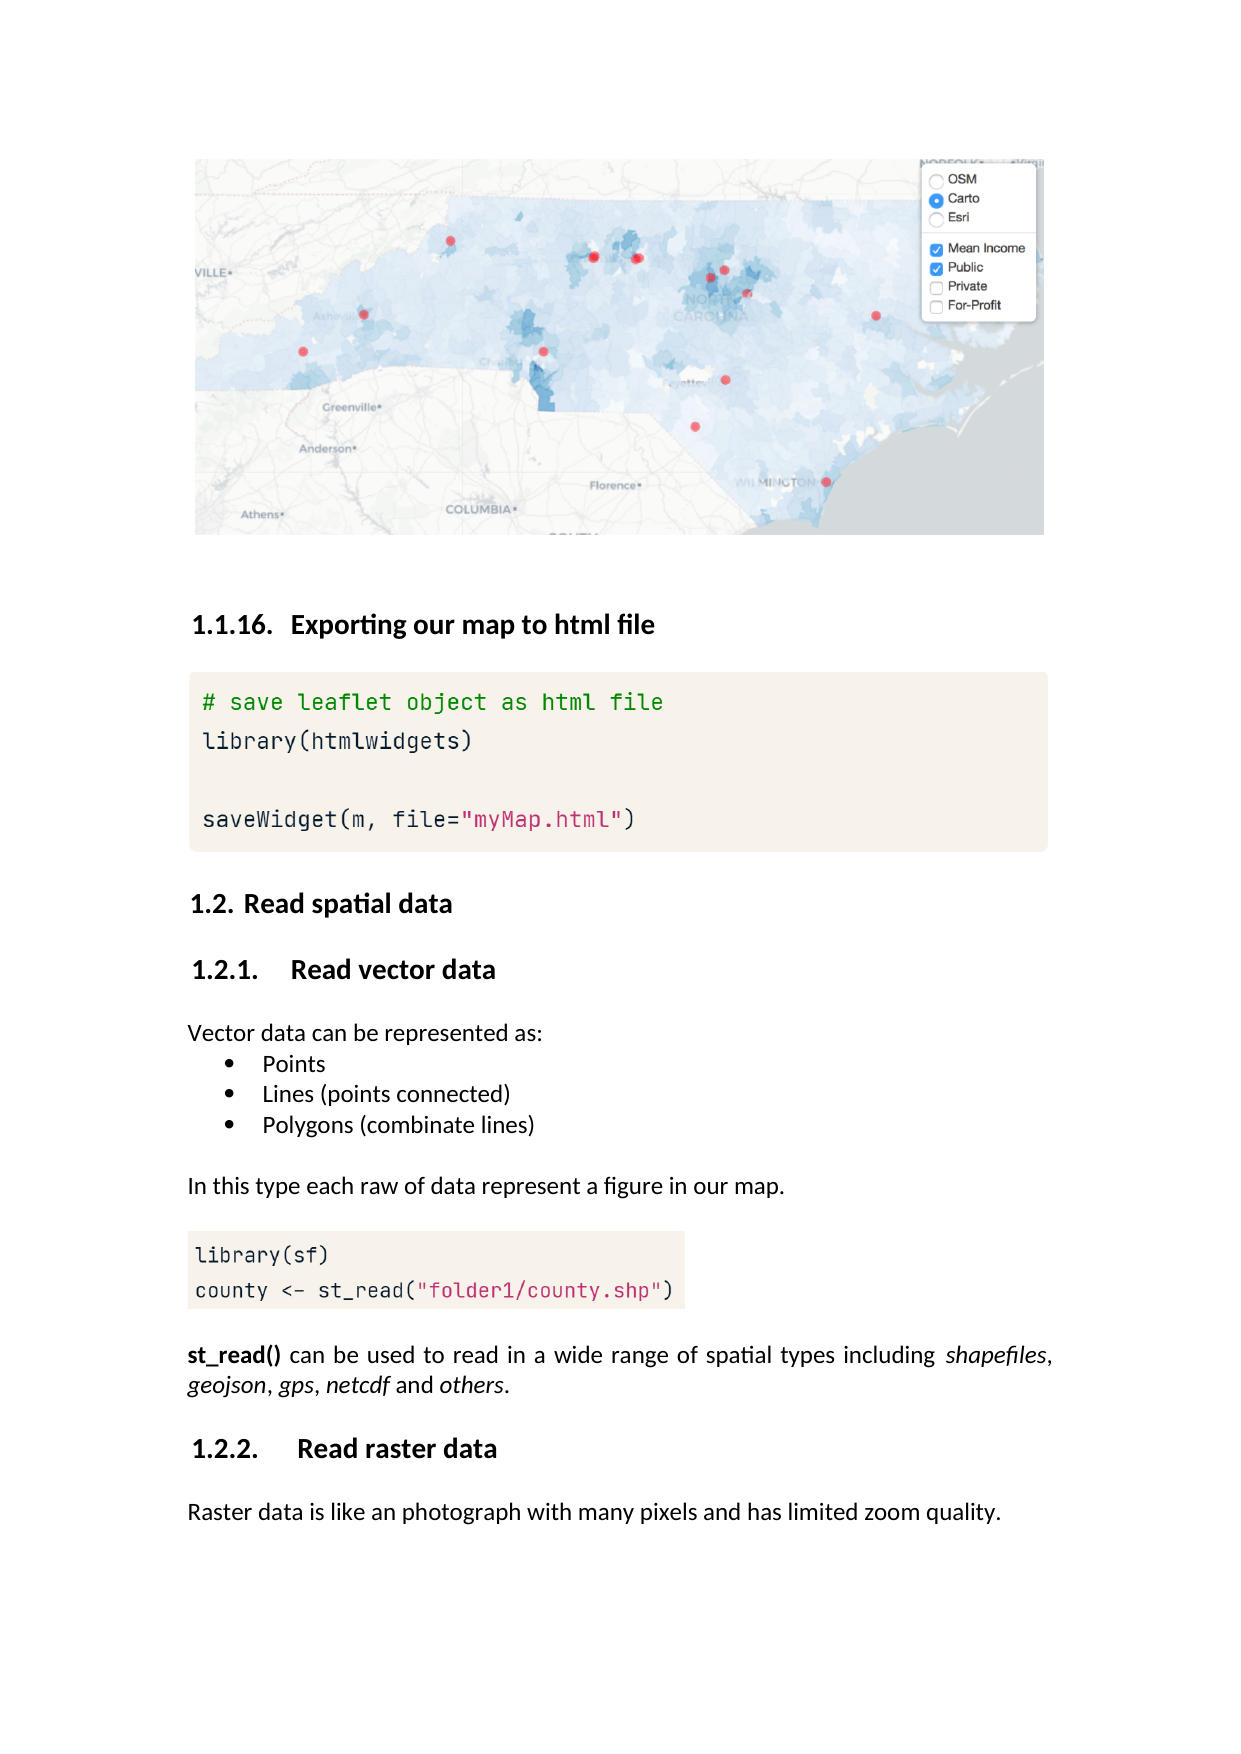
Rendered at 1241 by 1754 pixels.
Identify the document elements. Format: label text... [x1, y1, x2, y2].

list Points [225, 1048, 1053, 1079]
text st_read() can be used to read in a wide range of spatial types including shapefiles, geojson, gps, netcdf and others. [187, 1339, 1053, 1400]
list Polygons (combinate lines) [225, 1109, 1053, 1140]
subtitle Exporting our map to html file [191, 606, 1053, 642]
text In this type each raw of data represent a figure in our map. [187, 1170, 1053, 1201]
picture [187, 150, 1053, 546]
subtitle Read raster data [191, 1430, 1053, 1466]
text Raster data is like an photograph with many pixels and has limited zoom quality. [187, 1497, 1053, 1527]
list Lines (points connected) [225, 1079, 1053, 1109]
subtitle Read spatial data [189, 885, 1053, 921]
subtitle Read vector data [191, 951, 1053, 987]
picture [187, 672, 1053, 855]
text Vector data can be represented as: [187, 1018, 1053, 1048]
picture [187, 1231, 685, 1309]
